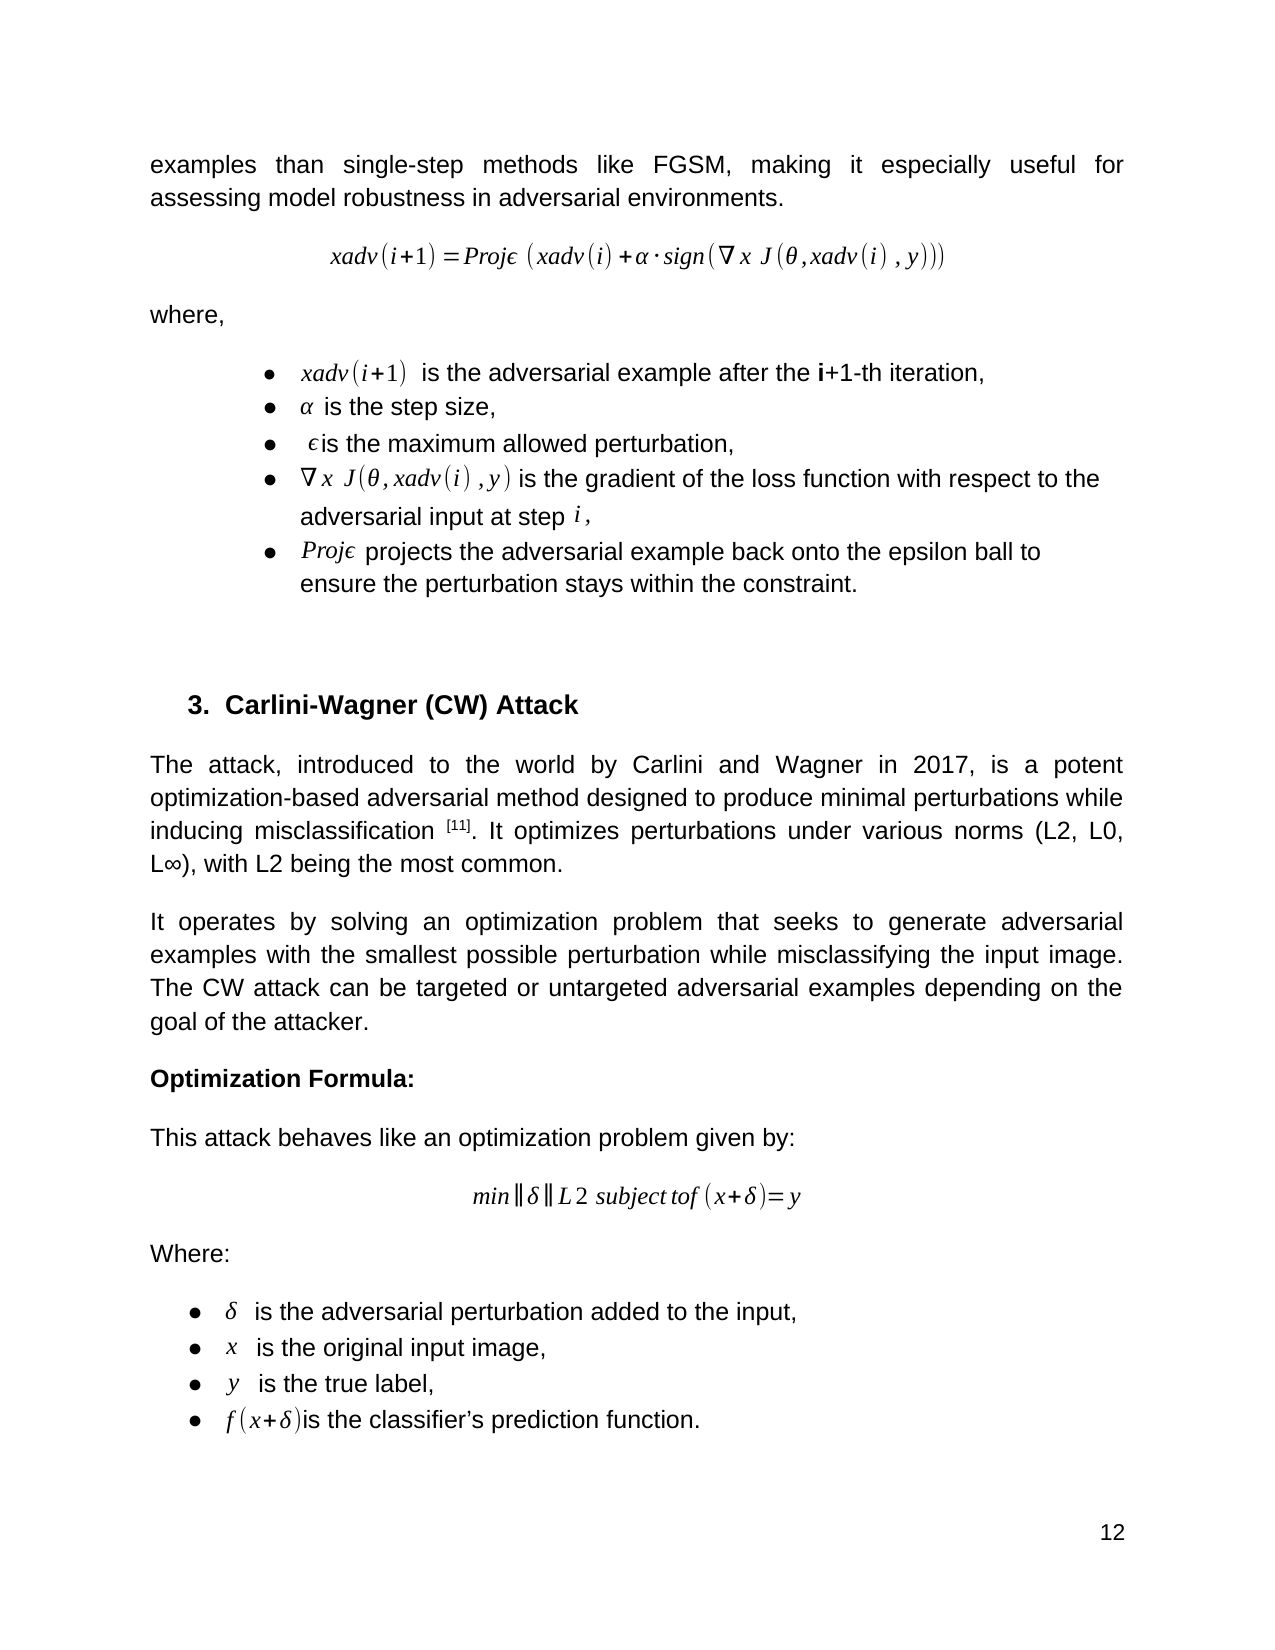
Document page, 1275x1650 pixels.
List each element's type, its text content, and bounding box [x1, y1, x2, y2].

text The attack, introduced to the world by Carlini and Wagner in 2017, is a potent optimization-based adversarial method designed to produce minimal perturbations while inducing misclassification [11]. It optimizes perturbations under various norms (L2, L0, L∞), with L2 being the most common. [150, 750, 1125, 878]
list projects the adversarial example back onto the epsilon ball to ensure the perturbation stays within the constraint. [262, 536, 1125, 599]
list is the maximum allowed perturbation, [262, 428, 1125, 458]
list is the original input image, [187, 1333, 1125, 1364]
list Carlini-Wagner (CW) Attack [187, 689, 1125, 721]
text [150, 150, 1125, 212]
text where, [150, 300, 1125, 329]
text This attack behaves like an optimization problem given by: [150, 1122, 1125, 1151]
list is the adversarial example after the i+1-th iteration, [262, 358, 1125, 388]
list is the adversarial perturbation added to the input, [187, 1297, 1125, 1328]
list is the step size, [262, 392, 1125, 423]
text Optimization Formula: [150, 1064, 1125, 1093]
list is the true label, [187, 1369, 1125, 1399]
text Where: [150, 1239, 1125, 1268]
text It operates by solving an optimization problem that seeks to generate adversarial examples with the smallest possible perturbation while misclassifying the input image. The CW attack can be targeted or untargeted adversarial examples depending on the goal of the attacker. [150, 907, 1125, 1035]
list is the gradient of the loss function with respect to the adversarial input at step [262, 463, 1125, 531]
list is the classifier’s prediction function. [187, 1405, 1125, 1435]
